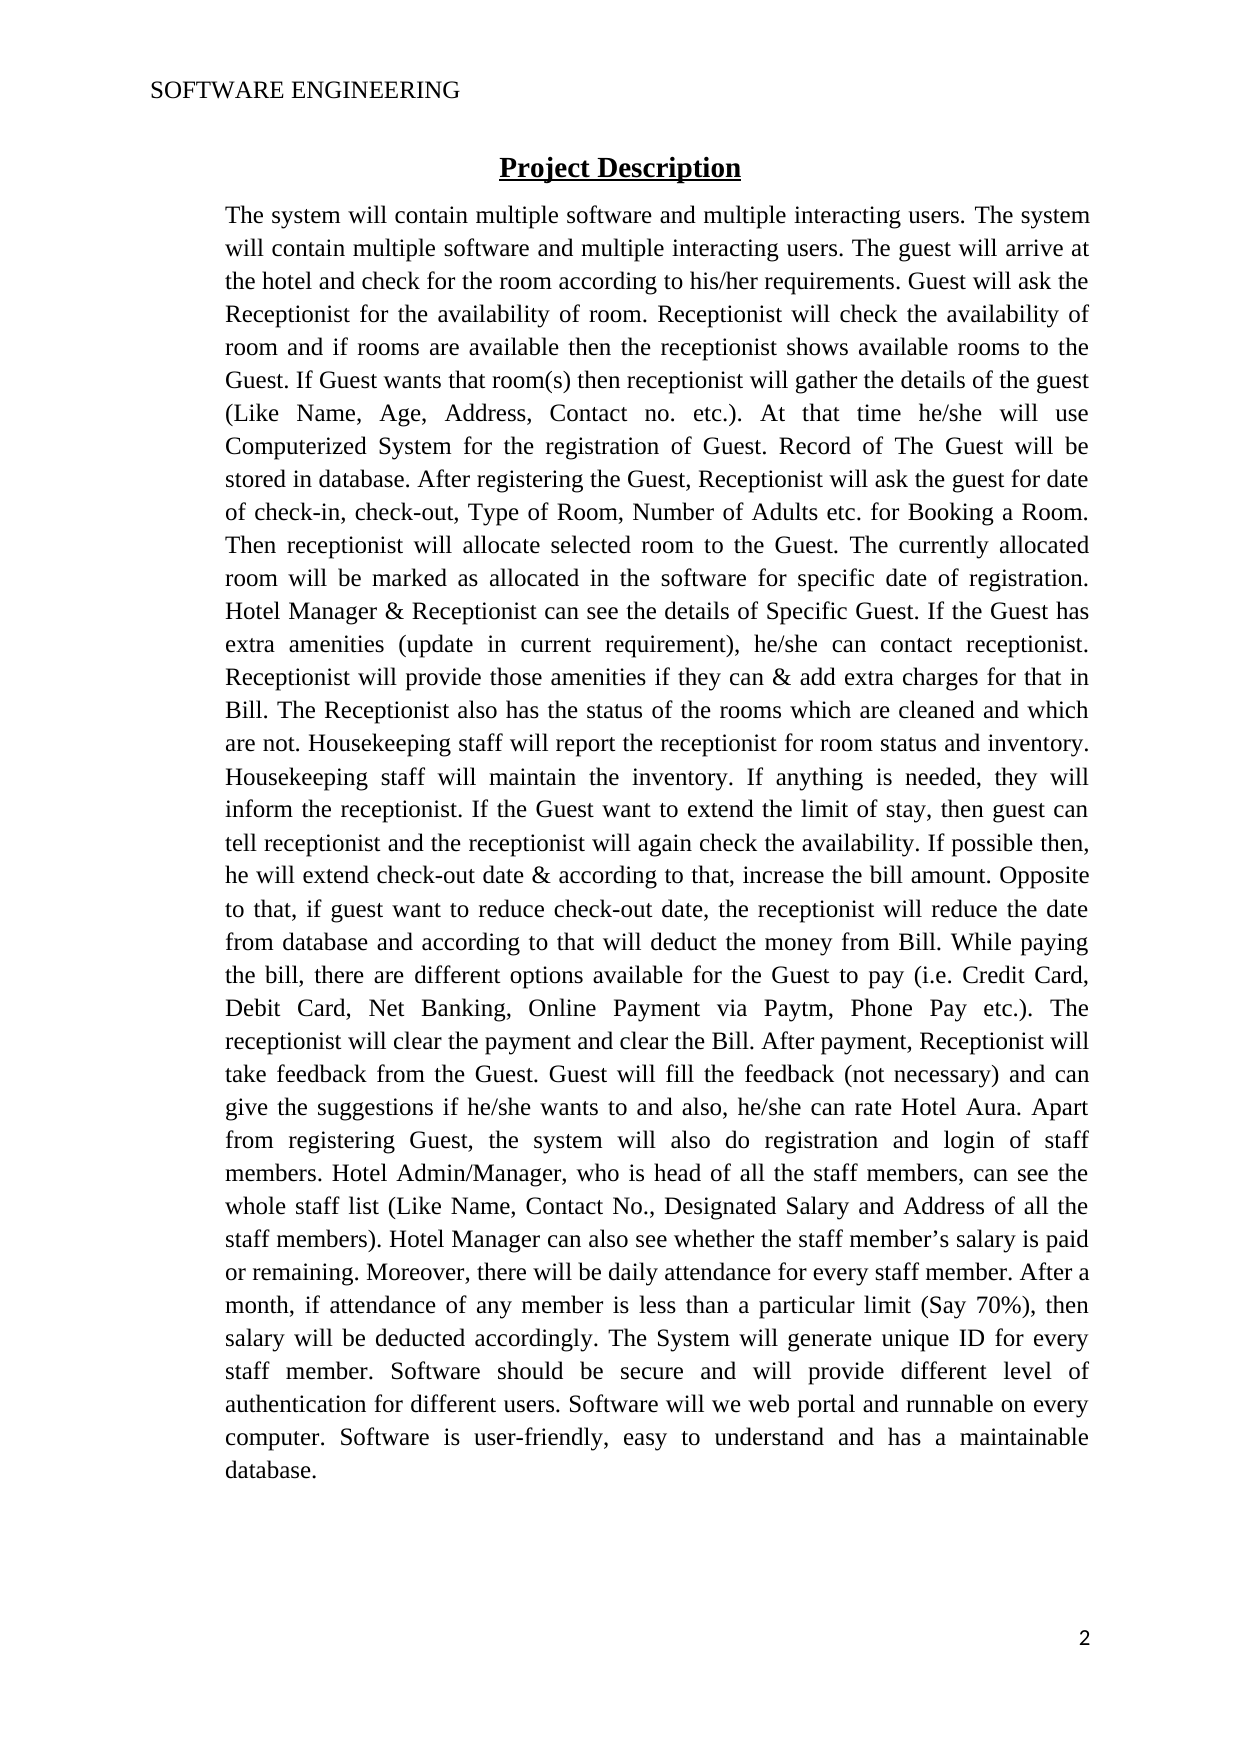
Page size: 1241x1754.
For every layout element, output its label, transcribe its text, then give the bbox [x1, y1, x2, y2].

text Project Description [150, 150, 1090, 183]
list The system will contain multiple software and multiple interacting users. The system will contain multiple software and multiple interacting users. The guest will arrive at the hotel and check for the room according to his/her requirements. Guest will ask the Receptionist for the availability of room. Receptionist will check the availability of room and if rooms are available then the receptionist shows available rooms to the Guest. If Guest wants that room(s) then receptionist will gather the details of the guest (Like Name, Age, Address, Contact no. etc.). At that time he/she will use Computerized System for the registration of Guest. Record of The Guest will be stored in database. After registering the Guest, Receptionist will ask the guest for date of check-in, check-out, Type of Room, Number of Adults etc. for Booking a Room. Then receptionist will allocate selected room to the Guest. The currently allocated room will be marked as allocated in the software for specific date of registration. Hotel Manager & Receptionist can see the details of Specific Guest. If the Guest has extra amenities (update in current requirement), he/she can contact receptionist. Receptionist will provide those amenities if they can & add extra charges for that in Bill. The Receptionist also has the status of the rooms which are cleaned and which are not. Housekeeping staff will report the receptionist for room status and inventory. Housekeeping staff will maintain the inventory. If anything is needed, they will inform the receptionist. If the Guest want to extend the limit of stay, then guest can tell receptionist and the receptionist will again check the availability. If possible then, he will extend check-out date & according to that, increase the bill amount. Opposite to that, if guest want to reduce check-out date, the receptionist will reduce the date from database and according to that will deduct the money from Bill. While paying the bill, there are different options available for the Guest to pay (i.e. Credit Card, Debit Card, Net Banking, Online Payment via Paytm, Phone Pay etc.). The receptionist will clear the payment and clear the Bill. After payment, Receptionist will take feedback from the Guest. Guest will fill the feedback (not necessary) and can give the suggestions if he/she wants to and also, he/she can rate Hotel Aura. Apart from registering Guest, the system will also do registration and login of staff members. Hotel Admin/Manager, who is head of all the staff members, can see the whole staff list (Like Name, Contact No., Designated Salary and Address of all the staff members). Hotel Manager can also see whether the staff member’s salary is paid or remaining. Moreover, there will be daily attendance for every staff member. After a month, if attendance of any member is less than a particular limit (Say 70%), then salary will be deducted accordingly. The System will generate unique ID for every staff member. Software should be secure and will provide different level of authentication for different users. Software will we web portal and runnable on every computer. Software is user-friendly, easy to understand and has a maintainable database. [225, 200, 1090, 1484]
